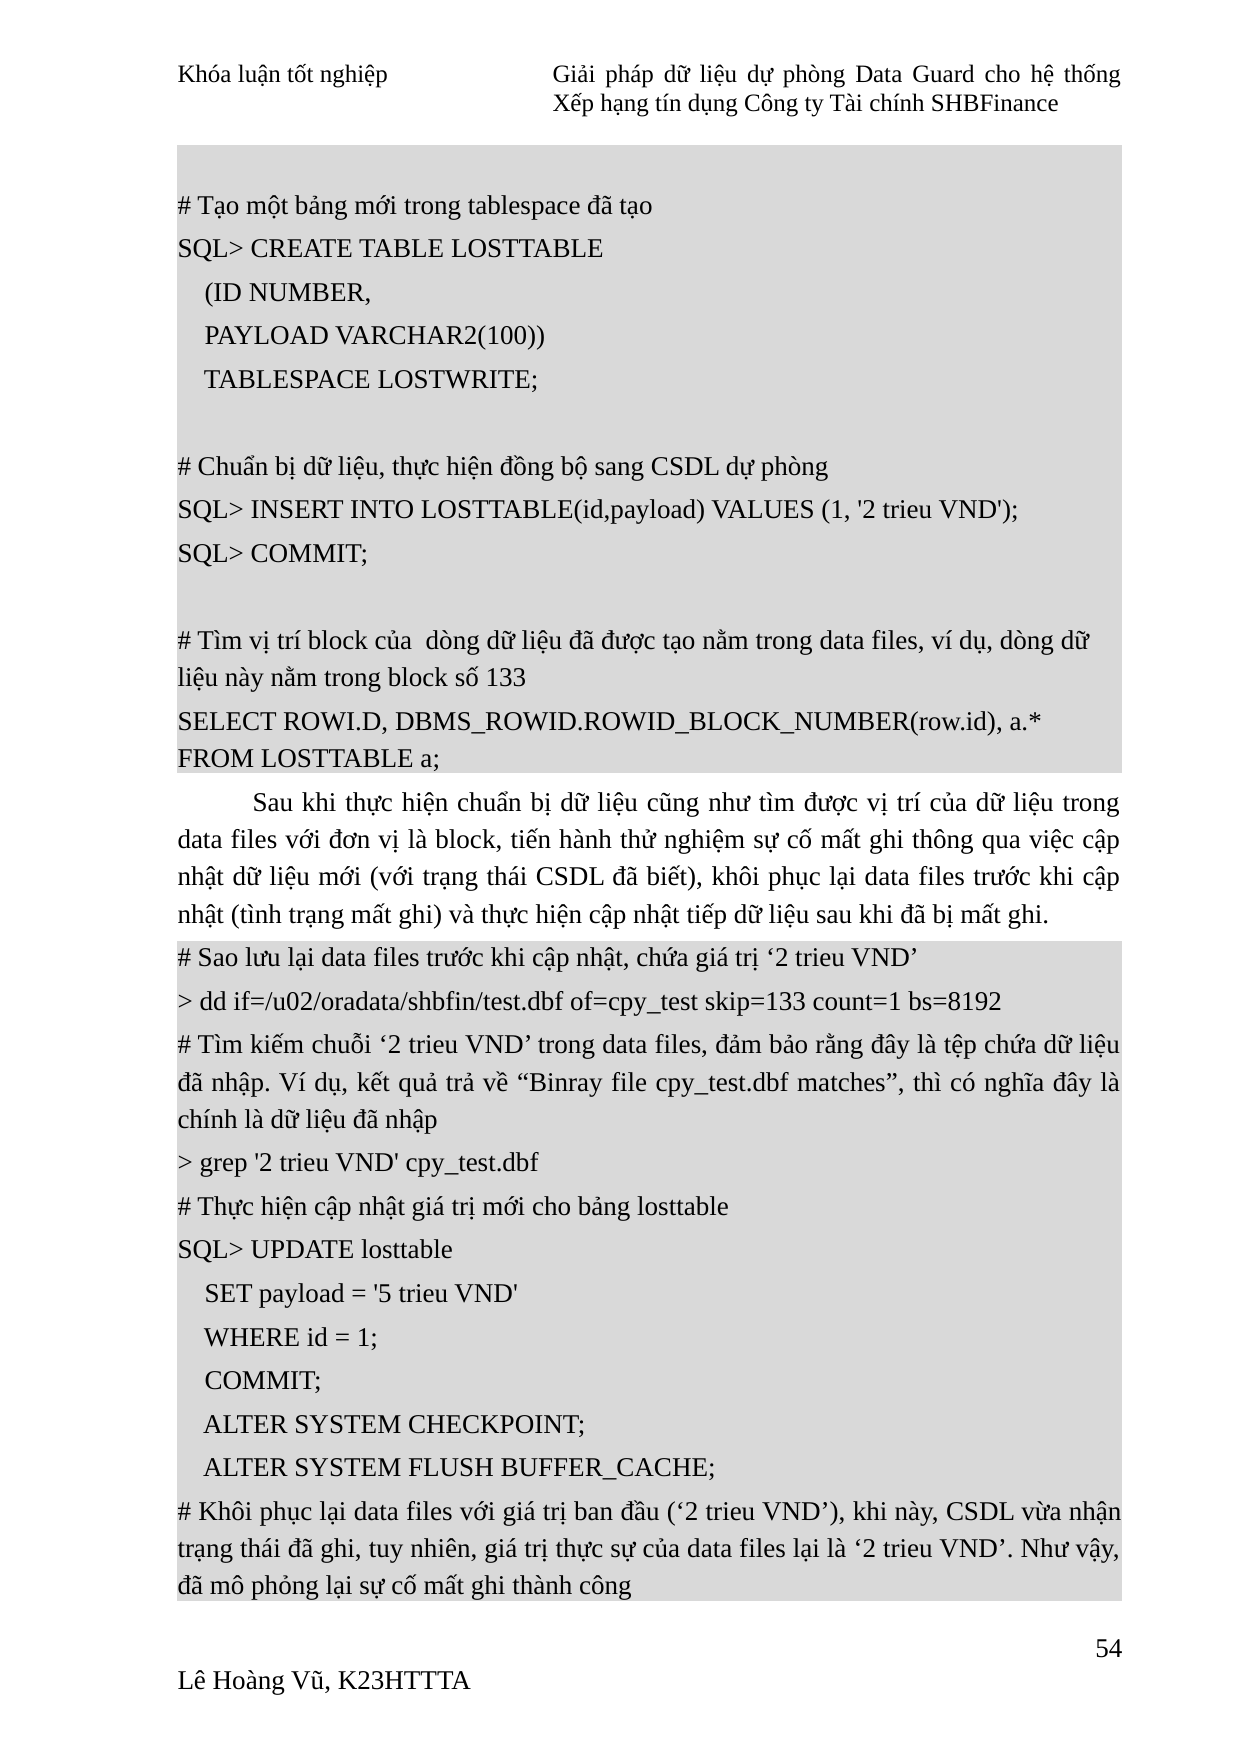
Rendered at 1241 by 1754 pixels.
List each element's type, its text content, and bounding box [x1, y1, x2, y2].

text Sau khi thực hiện chuẩn bị dữ liệu cũng như tìm được vị trí của dữ liệu trong data files với đơn vị là block, tiến hành thử nghiệm sự cố mất ghi thông qua việc cập nhật dữ liệu mới (với trạng thái CSDL đã biết), khôi phục lại data files trước khi cập nhật (tình trạng mất ghi) và thực hiện cập nhật tiếp dữ liệu sau khi đã bị mất ghi. [177, 786, 1122, 929]
text SQL> CREATE TABLE LOSTTABLE [177, 232, 1122, 263]
text (ID NUMBER, [177, 276, 1122, 307]
text SELECT ROWI.D, DBMS_ROWID.ROWID_BLOCK_NUMBER(row.id), a.* FROM LOSTTABLE a; [177, 705, 1122, 773]
text # Thực hiện cập nhật giá trị mới cho bảng losttable [177, 1190, 1122, 1221]
text # Tìm kiếm chuỗi ‘2 trieu VND’ trong data files, đảm bảo rằng đây là tệp chứa dữ liệu đã nhập. Ví dụ, kết quả trả về “Binray file cpy_test.dbf matches”, thì có nghĩa đây là chính là dữ liệu đã nhập [177, 1028, 1122, 1134]
text SQL> UPDATE losttable [177, 1234, 1122, 1265]
text ALTER SYSTEM FLUSH BUFFER_CACHE; [177, 1451, 1122, 1482]
text SQL> COMMIT; [177, 537, 1122, 568]
text TABLESPACE LOSTWRITE; [177, 363, 1122, 394]
text ALTER SYSTEM CHECKPOINT; [177, 1408, 1122, 1439]
text SQL> INSERT INTO LOSTTABLE(id,payload) VALUES (1, '2 trieu VND'); [177, 494, 1122, 525]
text > dd if=/u02/oradata/shbfin/test.dbf of=cpy_test skip=133 count=1 bs=8192 [177, 985, 1122, 1016]
text PAYLOAD VARCHAR2(100)) [177, 319, 1122, 351]
text > grep '2 trieu VND' cpy_test.dbf [177, 1147, 1122, 1178]
text # Khôi phục lại data files với giá trị ban đầu (‘2 trieu VND’), khi này, CSDL vừa nhận trạng thái đã ghi, tuy nhiên, giá trị thực sự của data files lại là ‘2 trieu VND’. Như vậy, đã mô phỏng lại sự cố mất ghi thành công [177, 1495, 1122, 1601]
text WHERE id = 1; [177, 1321, 1122, 1352]
text # Tìm vị trí block của dòng dữ liệu đã được tạo nằm trong data files, ví dụ, dòng dữ liệu này nằm trong block số 133 [177, 624, 1122, 693]
text COMMIT; [177, 1364, 1122, 1395]
text SET payload = '5 trieu VND' [177, 1277, 1122, 1308]
text # Tạo một bảng mới trong tablespace đã tạo [177, 189, 1122, 220]
text # Sao lưu lại data files trước khi cập nhật, chứa giá trị ‘2 trieu VND’ [177, 941, 1122, 972]
text # Chuẩn bị dữ liệu, thực hiện đồng bộ sang CSDL dự phòng [177, 450, 1122, 481]
